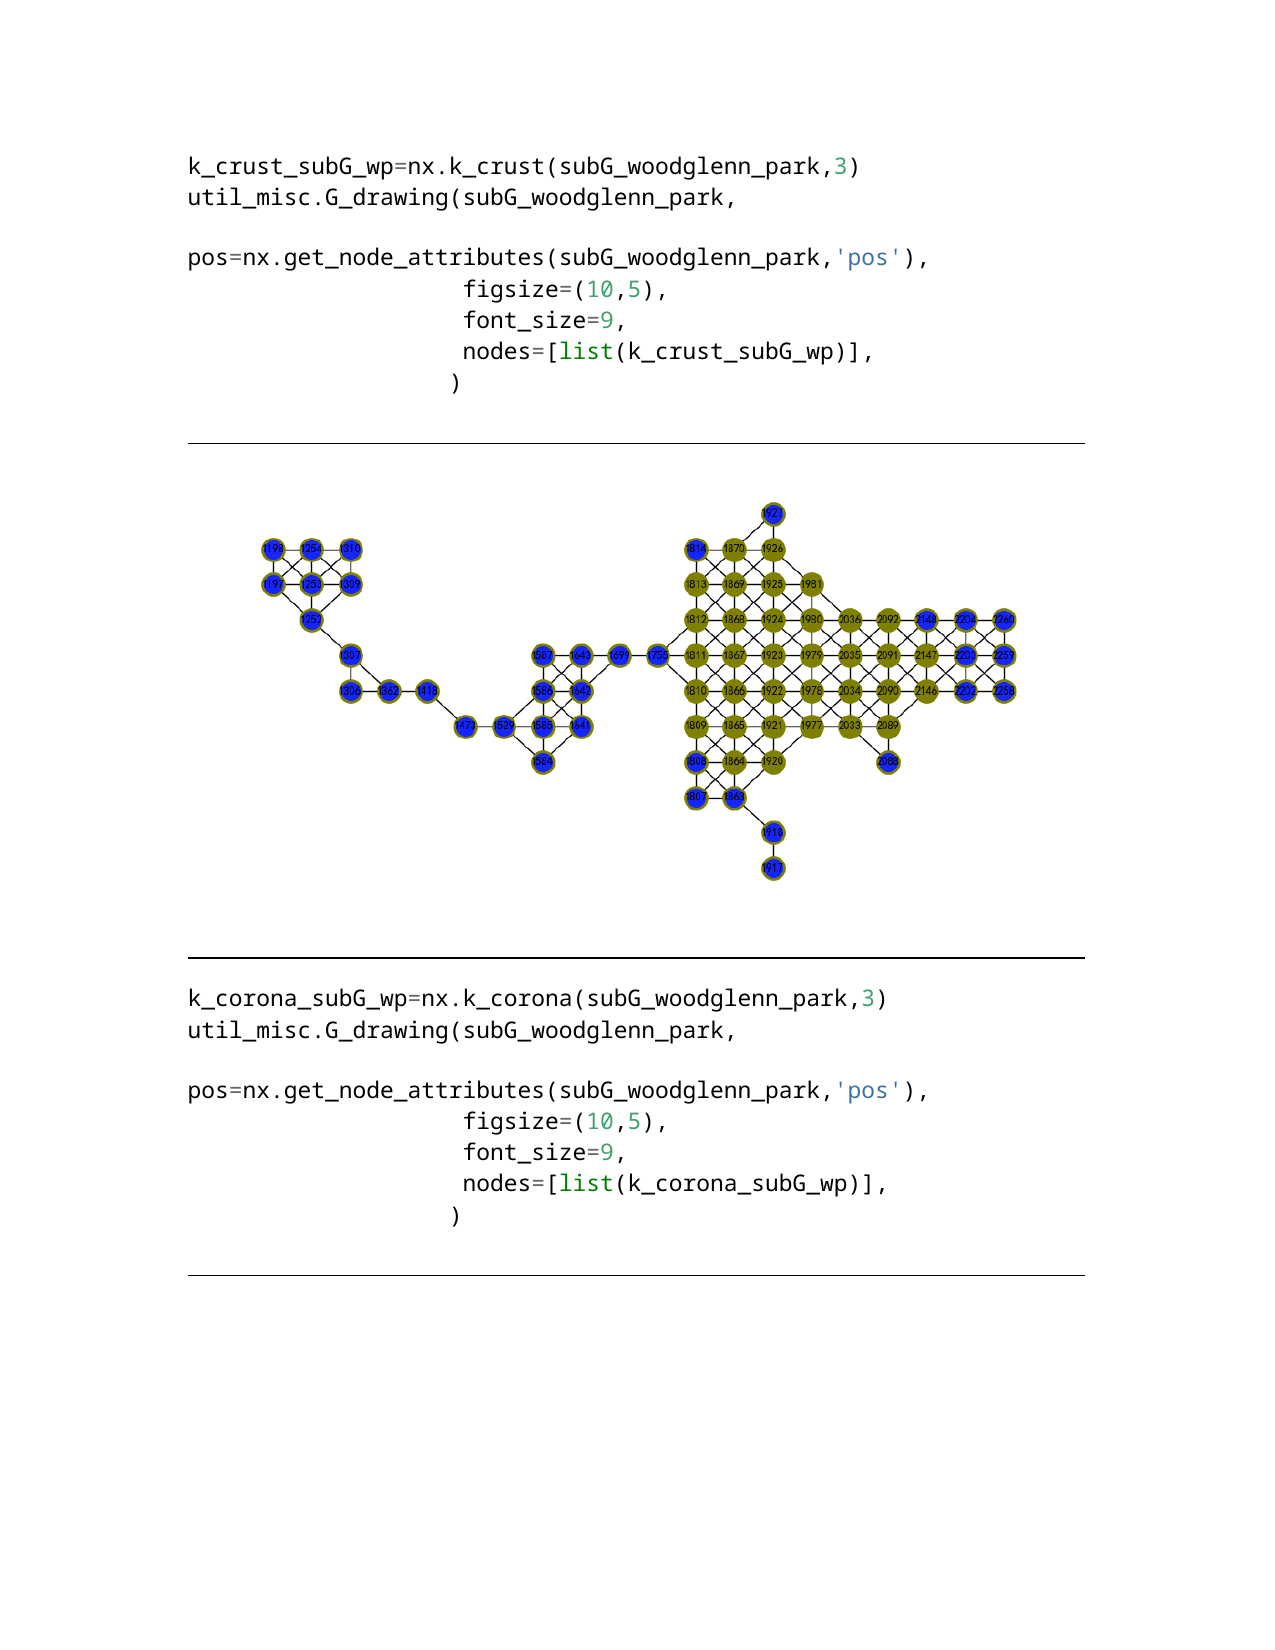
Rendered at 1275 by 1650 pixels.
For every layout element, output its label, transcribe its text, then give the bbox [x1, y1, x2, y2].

text k_corona_subG_wp=nx.k_corona(subG_woodglenn_park,3) util_misc.G_drawing(subG_woodglenn_park, pos=nx.get_node_attributes(subG_woodglenn_park,'pos'), figsize=(10,5), font_size=9, nodes=[list(k_corona_subG_wp)], ) [187, 982, 1087, 1230]
text k_crust_subG_wp=nx.k_crust(subG_woodglenn_park,3) util_misc.G_drawing(subG_woodglenn_park, pos=nx.get_node_attributes(subG_woodglenn_park,'pos'), figsize=(10,5), font_size=9, nodes=[list(k_crust_subG_wp)], ) [187, 150, 1087, 397]
picture [187, 467, 1088, 914]
